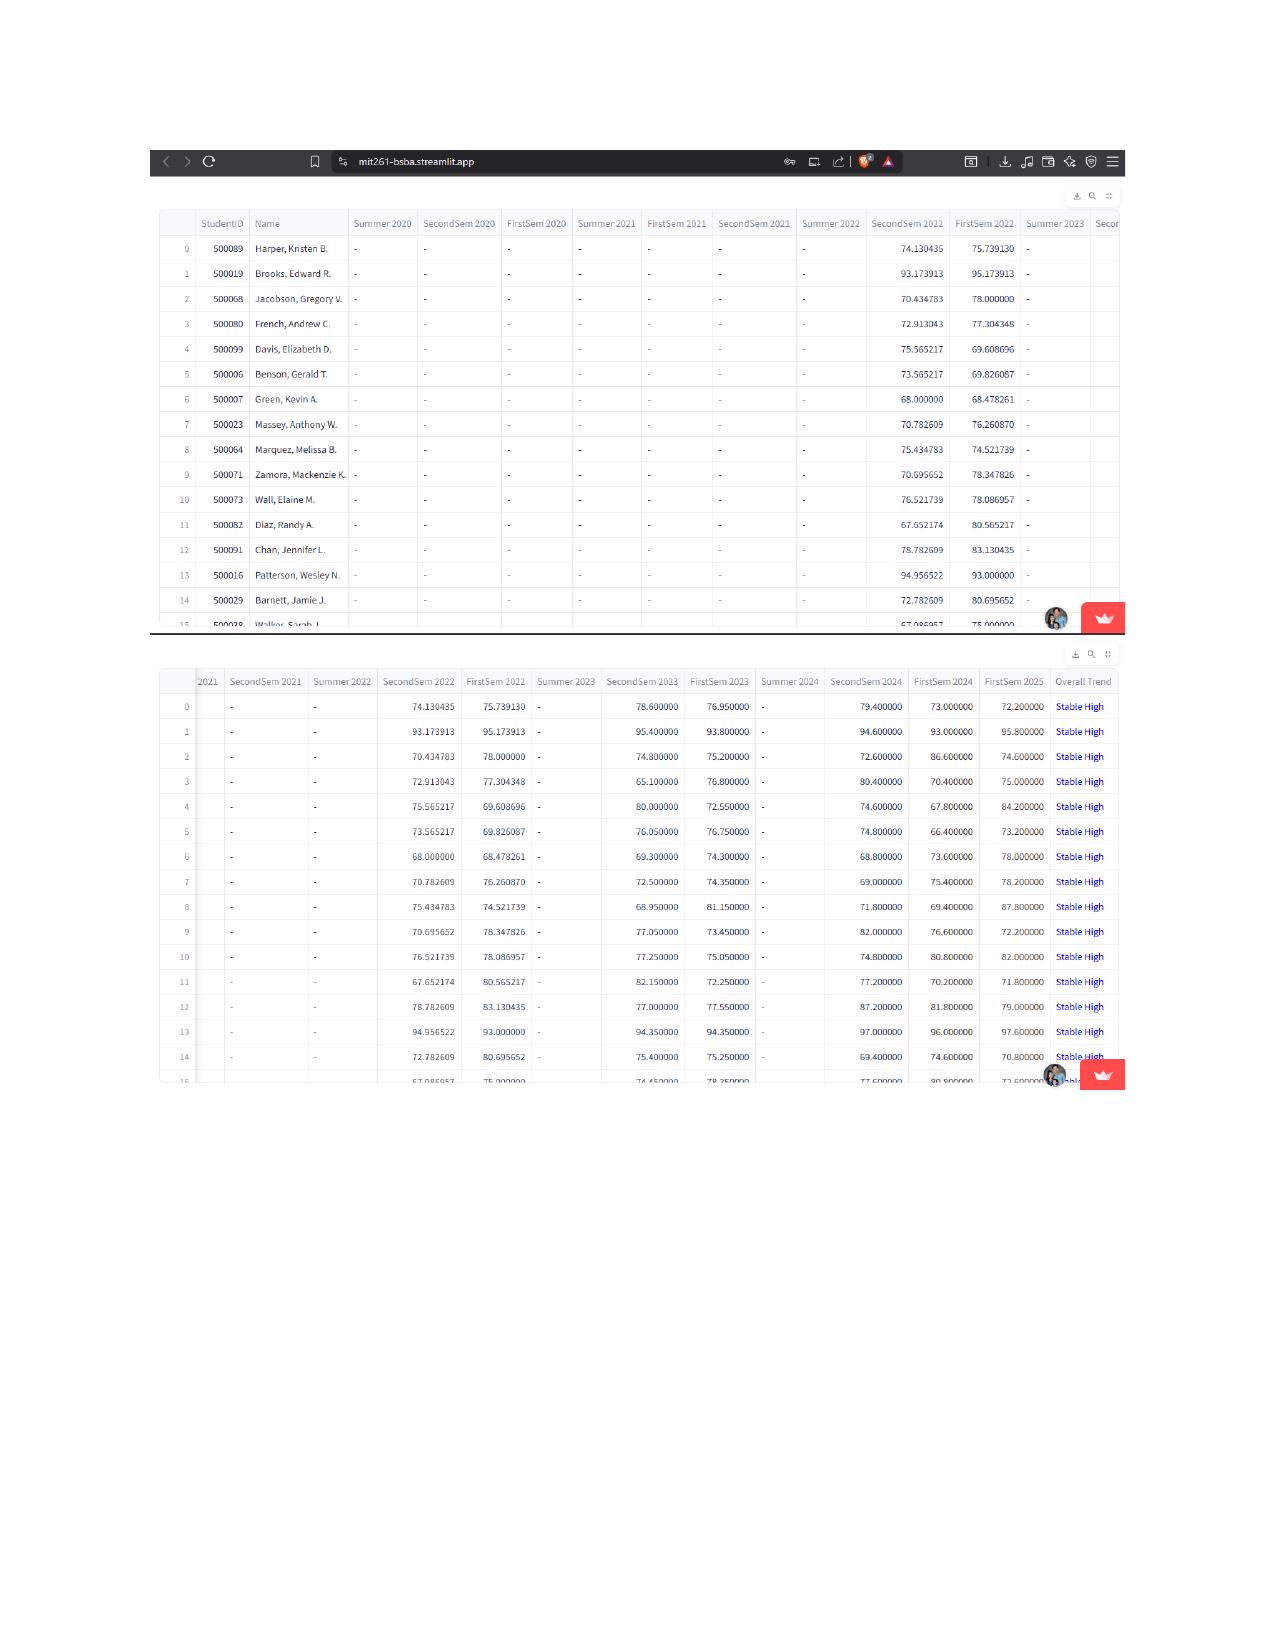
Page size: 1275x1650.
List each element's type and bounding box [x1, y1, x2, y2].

picture [150, 150, 1125, 1090]
